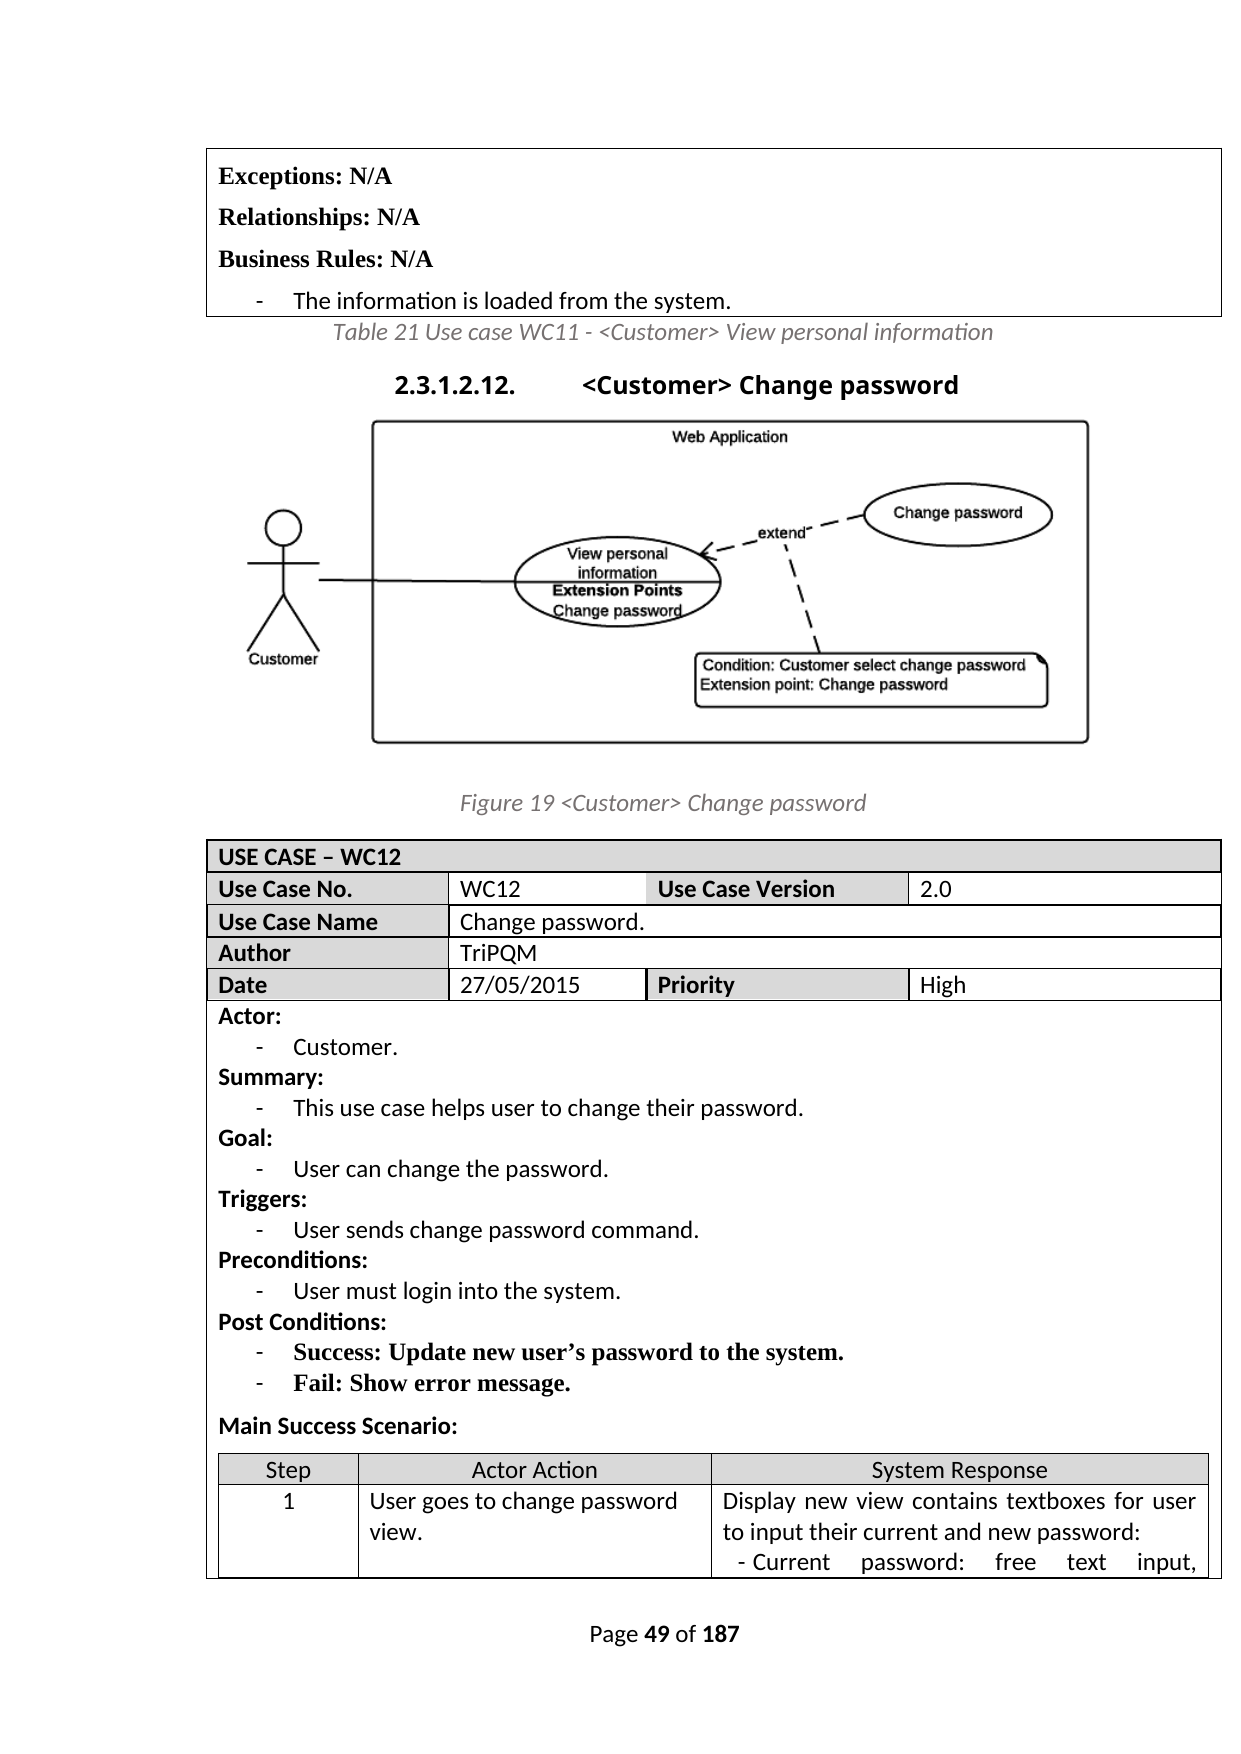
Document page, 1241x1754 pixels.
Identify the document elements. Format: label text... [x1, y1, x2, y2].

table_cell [207, 1001, 1221, 1578]
table_cell Change password. [450, 906, 1220, 936]
table_cell 27/05/2015 [450, 969, 645, 999]
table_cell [207, 149, 1221, 316]
subtitle <Customer> Change password [394, 368, 1122, 402]
table_cell Use Case No. [207, 873, 448, 904]
table_cell Use Case Name [208, 905, 448, 936]
table_cell Use Case Version [646, 873, 908, 904]
picture [208, 404, 1121, 768]
table_cell TriPQM [449, 938, 1221, 968]
table_cell Priority [648, 969, 908, 999]
table_cell Date [208, 969, 448, 999]
table_cell High [910, 969, 1220, 999]
table_cell 2.0 [909, 873, 1221, 904]
table_cell WC12 [449, 873, 646, 904]
table_header USE CASE – WC12 [208, 841, 1220, 871]
table_cell Author [207, 938, 448, 968]
